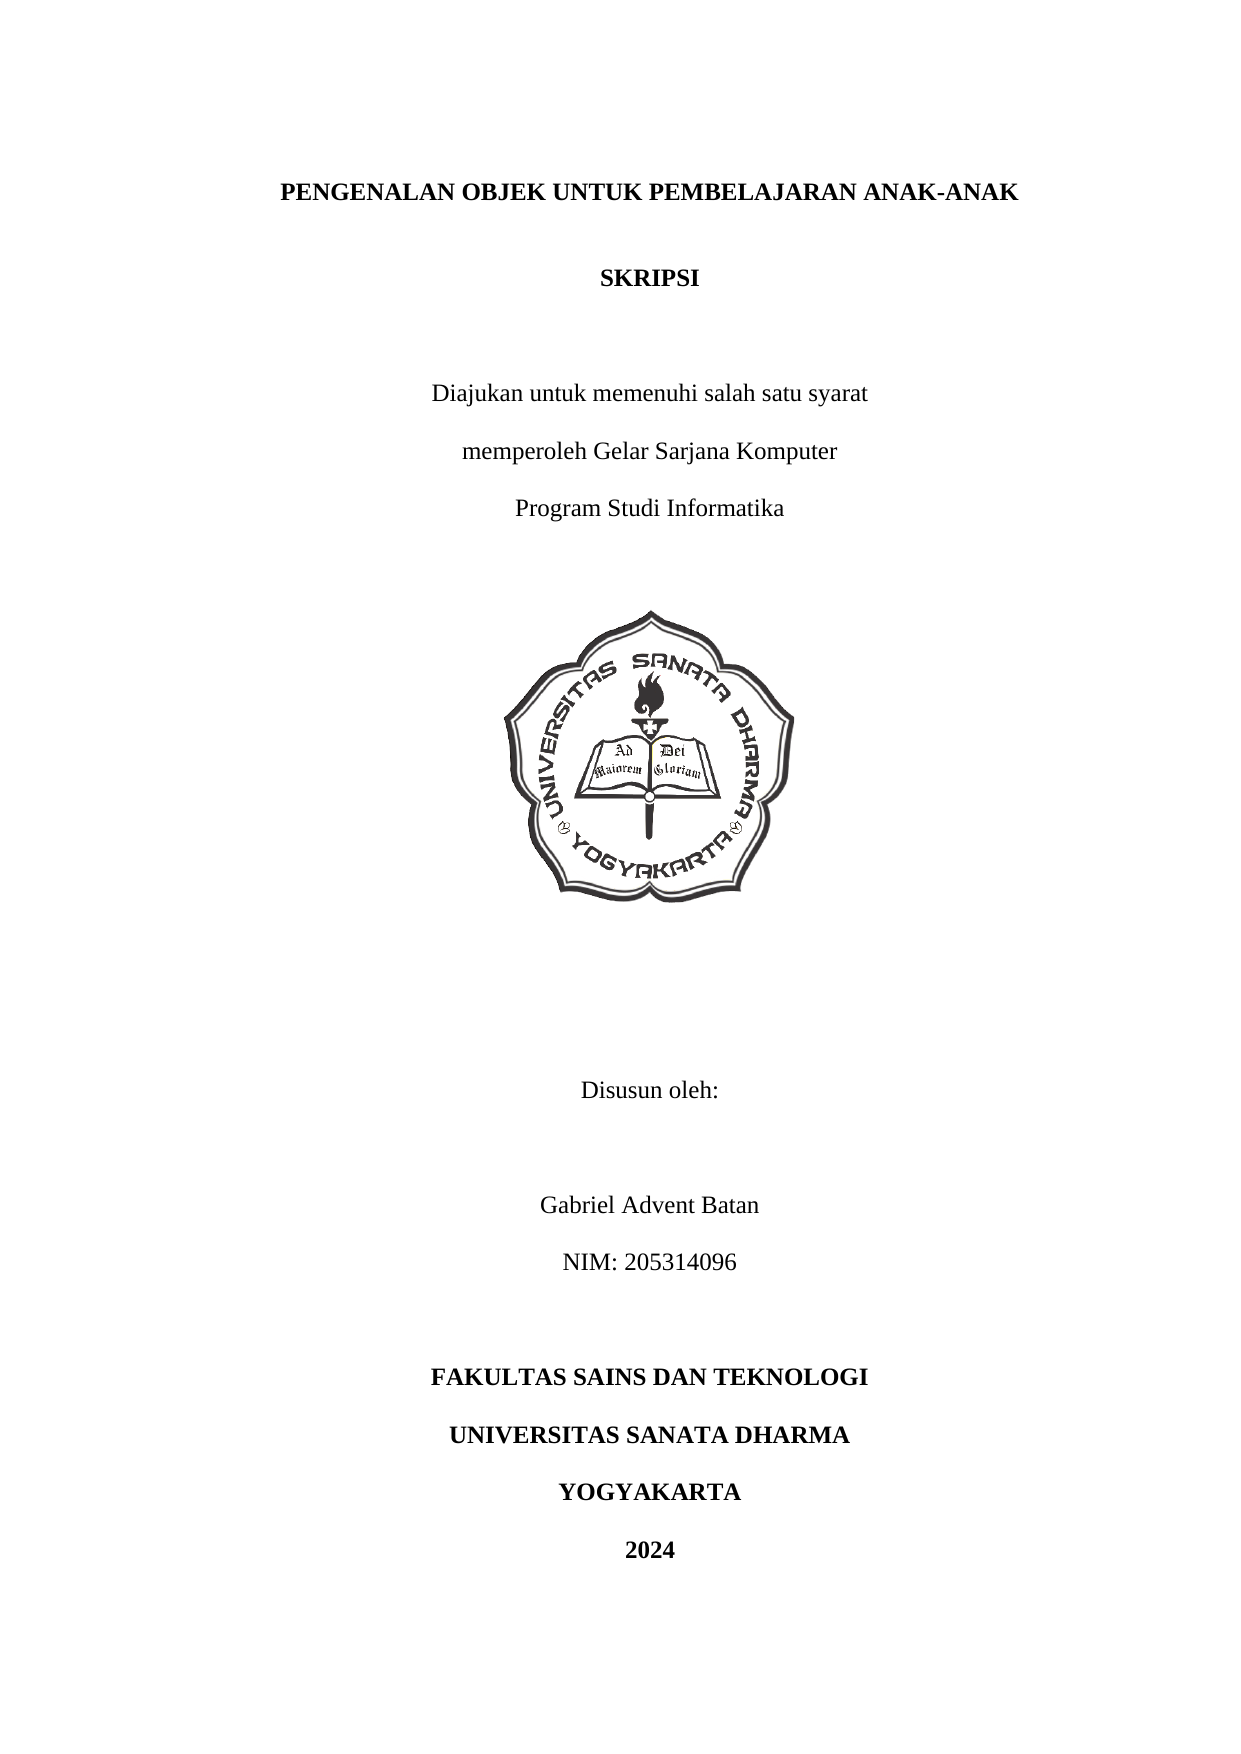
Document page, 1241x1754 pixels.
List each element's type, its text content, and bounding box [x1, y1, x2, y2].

text YOGYAKARTA [236, 1477, 1063, 1506]
text Diajukan untuk memenuhi salah satu syarat [236, 378, 1063, 407]
text NIM: 205314096 [236, 1247, 1063, 1276]
text memperoleh Gelar Sarjana Komputer [236, 436, 1063, 465]
text PENGENALAN OBJEK UNTUK PEMBELAJARAN ANAK-ANAK [236, 177, 1063, 206]
text FAKULTAS SAINS DAN TEKNOLOGI [236, 1362, 1063, 1391]
text UNIVERSITAS SANATA DHARMA [236, 1420, 1063, 1449]
text 2024 [236, 1535, 1063, 1564]
text Disusun oleh: [236, 1075, 1063, 1104]
text Gabriel Advent Batan [236, 1190, 1063, 1219]
picture [503, 609, 795, 903]
text SKRIPSI [236, 263, 1063, 292]
text Program Studi Informatika [236, 493, 1063, 522]
